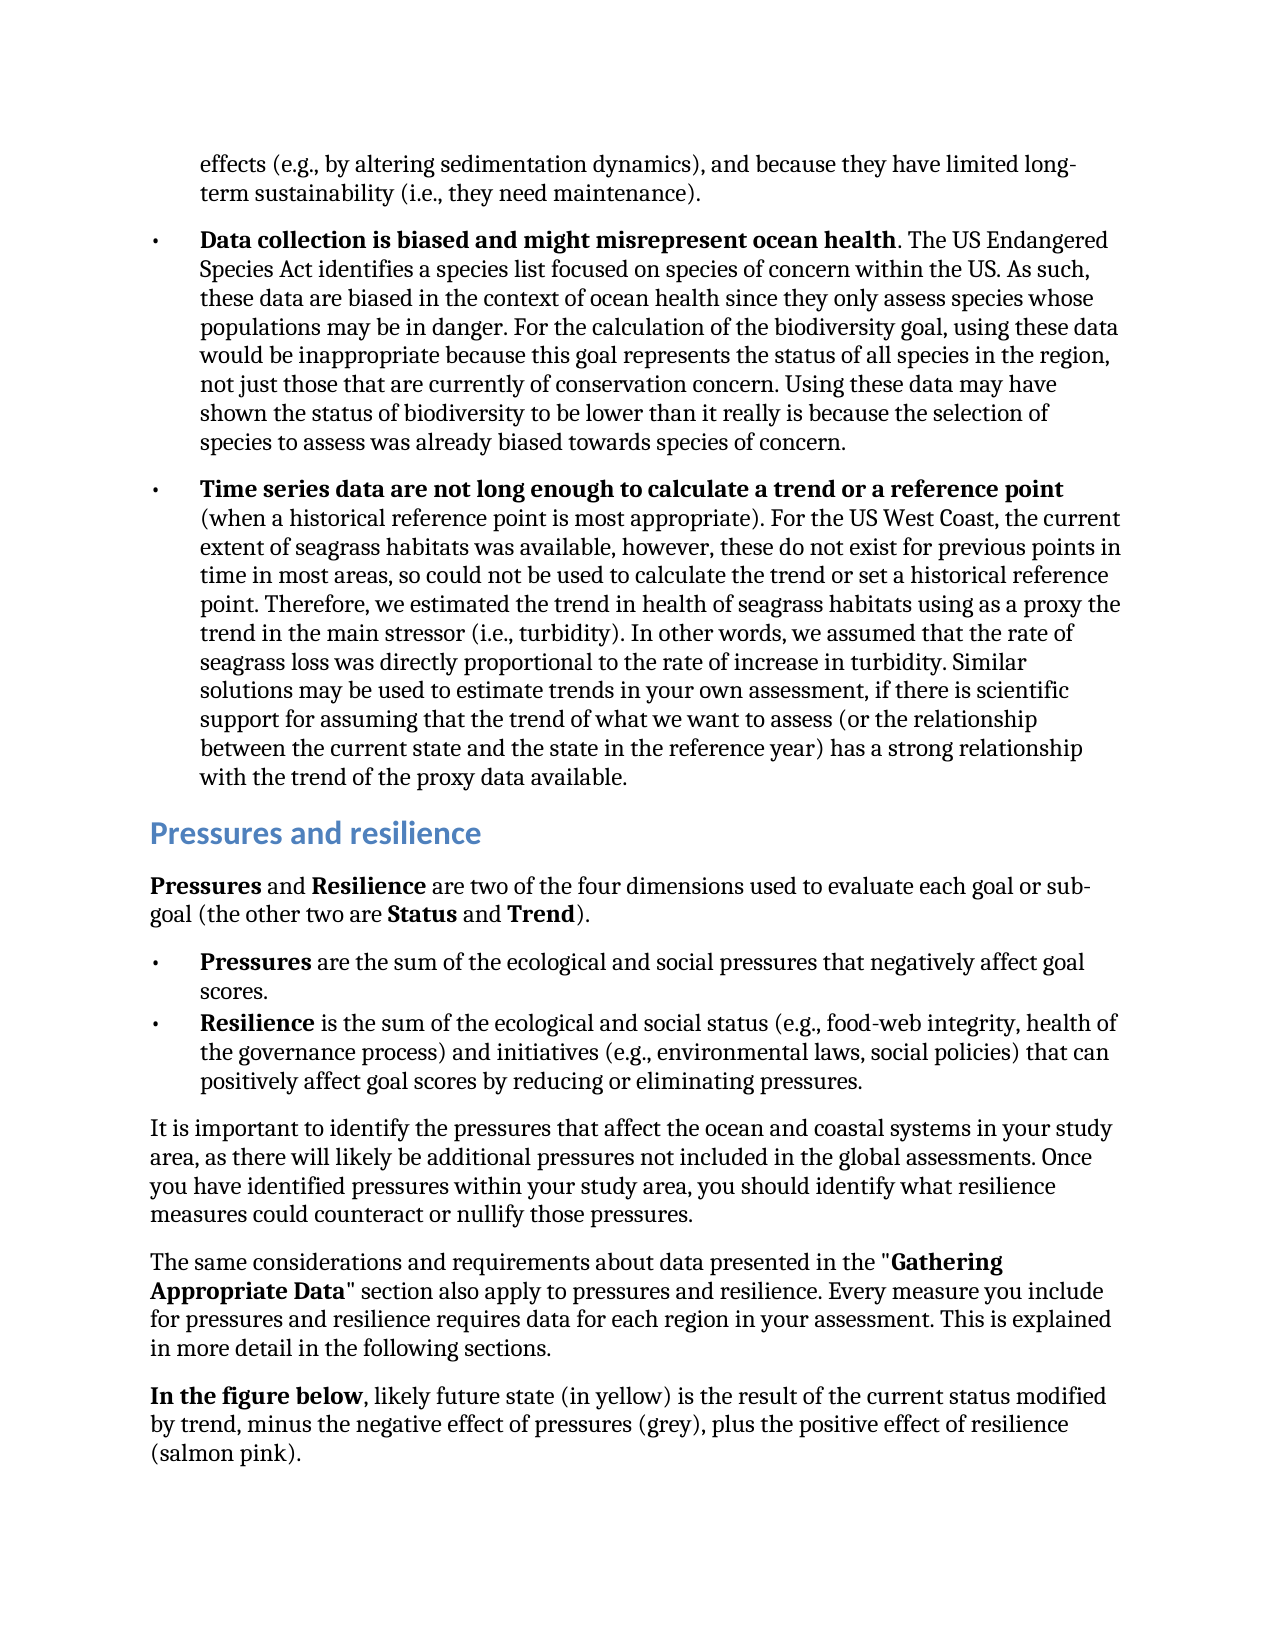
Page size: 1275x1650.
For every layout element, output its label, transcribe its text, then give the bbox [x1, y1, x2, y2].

list Time series data are not long enough to calculate a trend or a reference point (when a historical reference point is most appropriate). For the US West Coast, the current extent of seagrass habitats was available, however, these do not exist for previous points in time in most areas, so could not be used to calculate the trend or set a historical reference point. Therefore, we estimated the trend in health of seagrass habitats using as a proxy the trend in the main stressor (i.e., turbidity). In other words, we assumed that the rate of seagrass loss was directly proportional to the rate of increase in turbidity. Similar solutions may be used to estimate trends in your own assessment, if there is scientific support for assuming that the trend of what we want to assess (or the relationship between the current state and the state in the reference year) has a strong relationship with the trend of the proxy data available. [150, 475, 1125, 791]
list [150, 150, 1125, 207]
list Pressures are the sum of the ecological and social pressures that negatively affect goal scores. [150, 948, 1125, 1005]
text It is important to identify the pressures that affect the ocean and coastal systems in your study area, as there will likely be additional pressures not included in the global assessments. Once you have identified pressures within your study area, you should identify what resilience measures could counteract or nullify those pressures. [150, 1114, 1125, 1229]
list Data collection is biased and might misrepresent ocean health. The US Endangered Species Act identifies a species list focused on species of concern within the US. As such, these data are biased in the context of ocean health since they only assess species whose populations may be in danger. For the calculation of the biodiversity goal, using these data would be inappropriate because this goal represents the status of all species in the region, not just those that are currently of conservation concern. Using these data may have shown the status of biodiversity to be lower than it really is because the selection of species to assess was already biased towards species of concern. [150, 226, 1125, 456]
text The same considerations and requirements about data presented in the "Gathering Appropriate Data" section also apply to pressures and resilience. Every measure you include for pressures and resilience requires data for each region in your assessment. This is explained in more detail in the following sections. [150, 1248, 1125, 1363]
text In the figure below, likely future state (in yellow) is the result of the current status modified by trend, minus the negative effect of pressures (grey), plus the positive effect of resilience (salmon pink). [150, 1382, 1125, 1468]
list Resilience is the sum of the ecological and social status (e.g., food-web integrity, health of the governance process) and initiatives (e.g., environmental laws, social policies) that can positively affect goal scores by reducing or eliminating pressures. [150, 1009, 1125, 1095]
subtitle Pressures and resilience [150, 812, 1125, 853]
text Pressures and Resilience are two of the four dimensions used to evaluate each goal or sub-goal (the other two are Status and Trend). [150, 872, 1125, 929]
